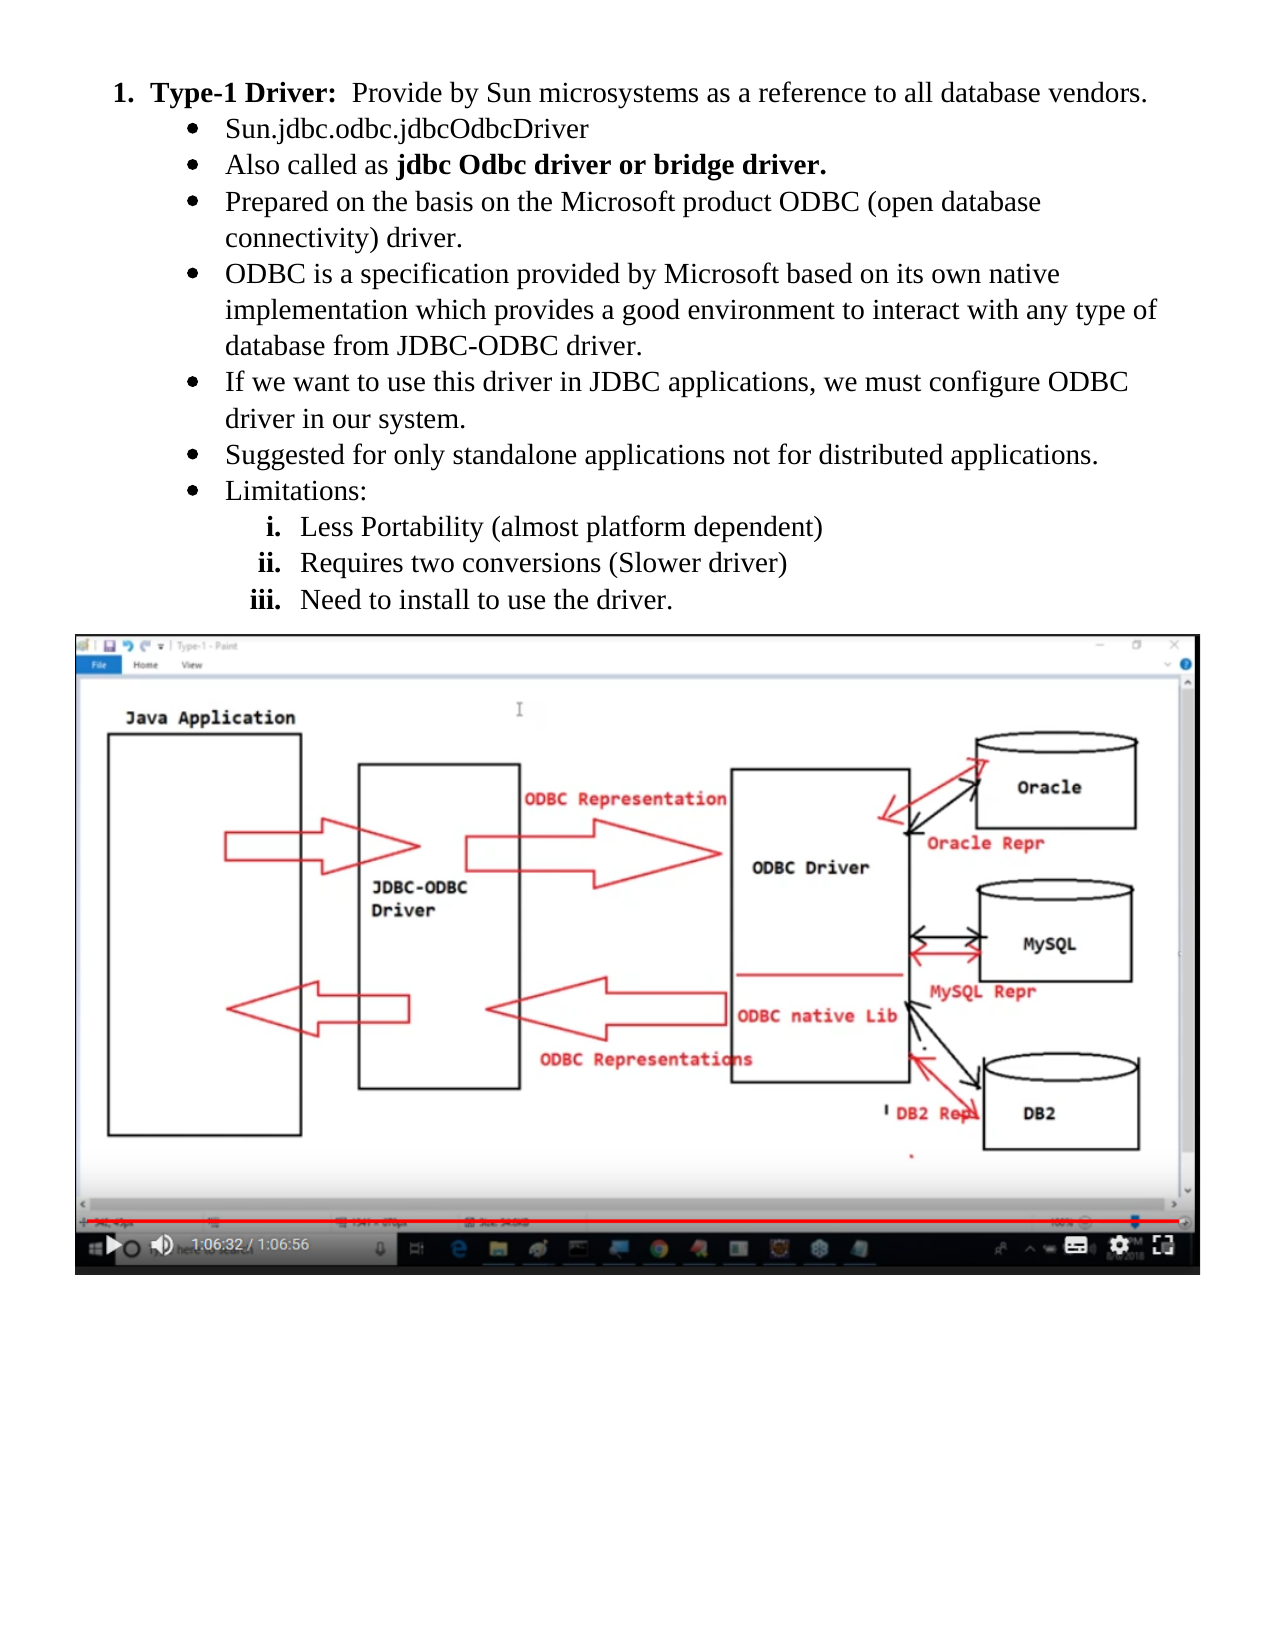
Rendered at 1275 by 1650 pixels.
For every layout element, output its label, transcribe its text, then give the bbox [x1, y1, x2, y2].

picture [75, 634, 1200, 1275]
list Also called as jdbc Odbc driver or bridge driver. [187, 147, 1200, 181]
list If we want to use this driver in JDBC applications, we must configure ODBC driver in our system. [187, 364, 1200, 434]
list Less Portability (almost platform dependent) [281, 509, 1200, 543]
list Need to install to use the driver. [281, 582, 1200, 615]
list Suggested for only standalone applications not for distributed applications. [187, 437, 1200, 471]
list Type-1 Driver: Provide by Sun microsystems as a reference to all database vendors. [112, 75, 1200, 108]
list Prepared on the basis on the Microsoft product ODBC (open database connectivity) driver. [187, 184, 1200, 253]
list Limitations: [187, 473, 1200, 507]
list Requires two conversions (Slower driver) [281, 546, 1200, 579]
list ODBC is a specification provided by Microsoft based on its own native implementation which provides a good environment to interact with any type of database from JDBC-ODBC driver. [187, 256, 1200, 362]
list Sun.jdbc.odbc.jdbcOdbcDriver [187, 111, 1200, 145]
